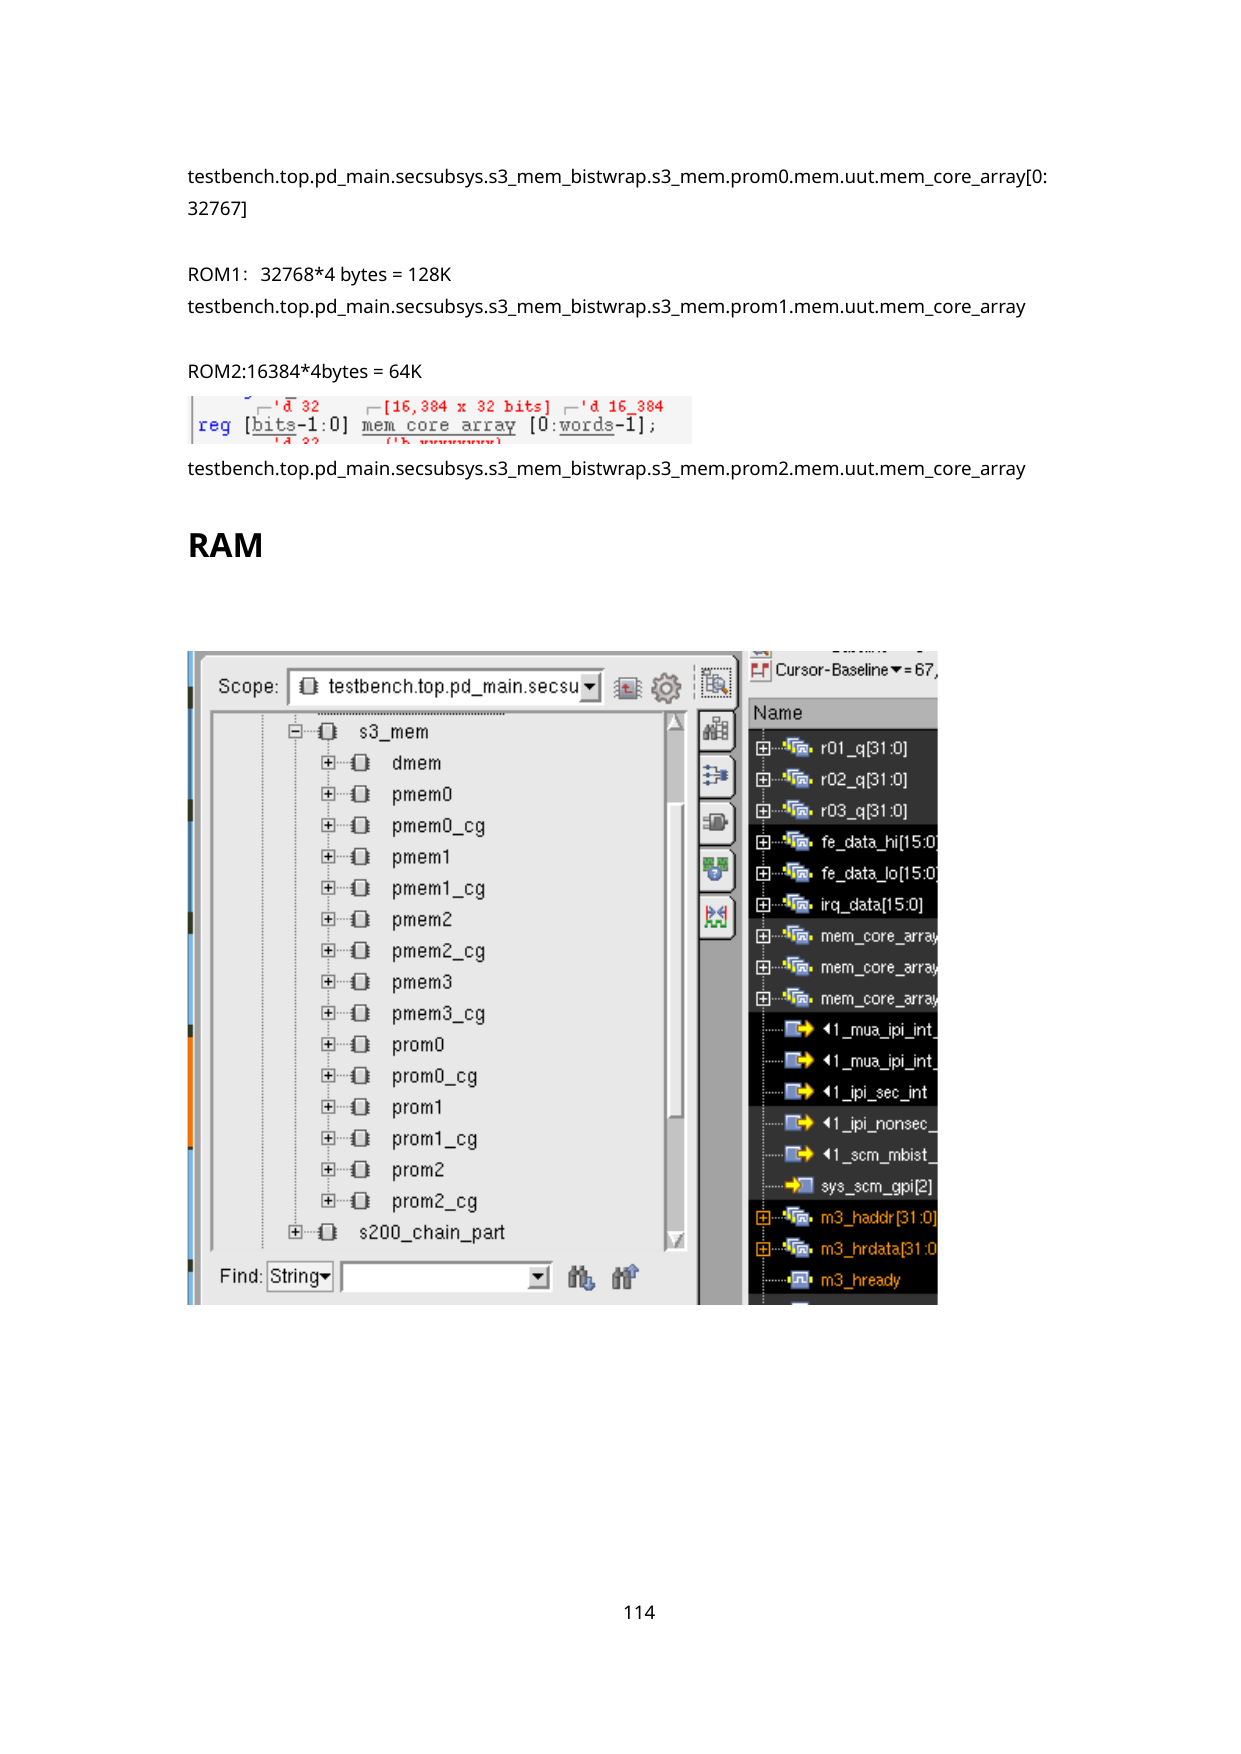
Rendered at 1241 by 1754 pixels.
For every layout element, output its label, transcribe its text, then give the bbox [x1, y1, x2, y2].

picture [187, 396, 693, 444]
text testbench.top.pd_main.secsubsys.s3_mem_bistwrap.s3_mem.prom2.mem.uut.mem_core_array [187, 452, 1053, 485]
text testbench.top.pd_main.secsubsys.s3_mem_bistwrap.s3_mem.prom1.mem.uut.mem_core_array [187, 290, 1053, 322]
picture [187, 651, 938, 1305]
subtitle RAM [187, 512, 1053, 577]
text testbench.top.pd_main.secsubsys.s3_mem_bistwrap.s3_mem.prom0.mem.uut.mem_core_array[0:32767] [187, 160, 1053, 225]
text ROM2:16384*4bytes = 64K [187, 355, 1053, 387]
text ROM1：32768*4 bytes = 128K [187, 257, 1053, 290]
